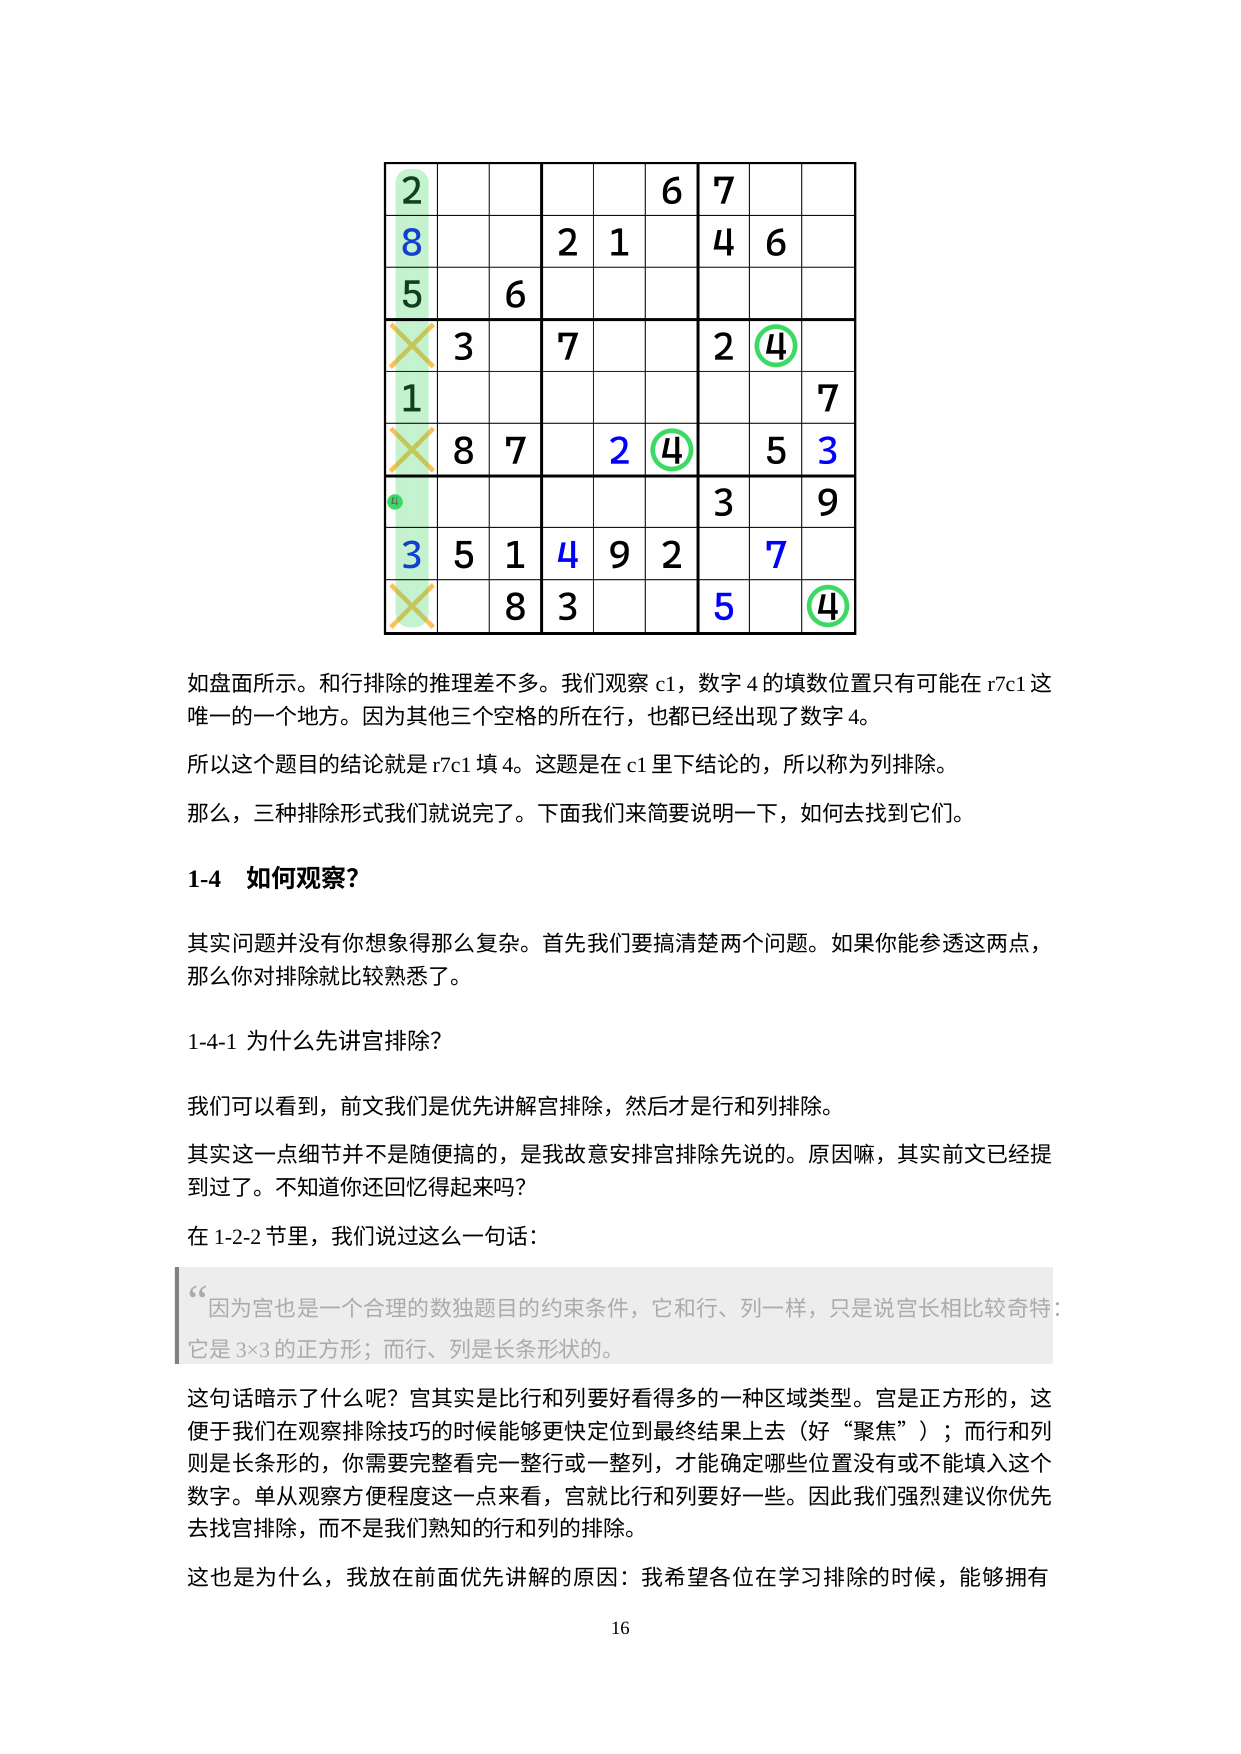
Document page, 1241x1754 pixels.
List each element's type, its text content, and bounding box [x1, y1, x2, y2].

text 所以这个题目的结论就是r7c1填4。这题是在c1里下结论的，所以称为列排除。 [187, 747, 1053, 779]
picture [383, 162, 857, 635]
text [187, 1559, 1053, 1592]
text 其实问题并没有你想象得那么复杂。首先我们要搞清楚两个问题。如果你能参透这两点，那么你对排除就比较熟悉了。 [187, 926, 1053, 991]
text 我们可以看到，前文我们是优先讲解宫排除，然后才是行和列排除。 [187, 1088, 1053, 1121]
subtitle 如何观察？ [187, 844, 1053, 909]
text 在1-2-2节里，我们说过这么一句话： [187, 1218, 1053, 1251]
subtitle 为什么先讲宫排除？ [187, 1007, 1053, 1072]
text “因为宫也是一个合理的数独题目的约束条件，它和行、列一样，只是说宫长相比较奇特：它是3×3的正方形；而行、列是长条形状的。 [179, 1267, 1053, 1364]
text 那么，三种排除形式我们就说完了。下面我们来简要说明一下，如何去找到它们。 [187, 796, 1053, 828]
text 如盘面所示。和行排除的推理差不多。我们观察c1，数字4的填数位置只有可能在r7c1这唯一的一个地方。因为其他三个空格的所在行，也都已经出现了数字4。 [187, 666, 1053, 731]
text 这句话暗示了什么呢？宫其实是比行和列要好看得多的一种区域类型。宫是正方形的，这便于我们在观察排除技巧的时候能够更快定位到最终结果上去（好“聚焦”）；而行和列则是长条形的，你需要完整看完一整行或一整列，才能确定哪些位置没有或不能填入这个数字。单从观察方便程度这一点来看，宫就比行和列要好一些。因此我们强烈建议你优先去找宫排除，而不是我们熟知的行和列的排除。 [187, 1381, 1053, 1543]
text 其实这一点细节并不是随便搞的，是我故意安排宫排除先说的。原因嘛，其实前文已经提到过了。不知道你还回忆得起来吗？ [187, 1137, 1053, 1202]
